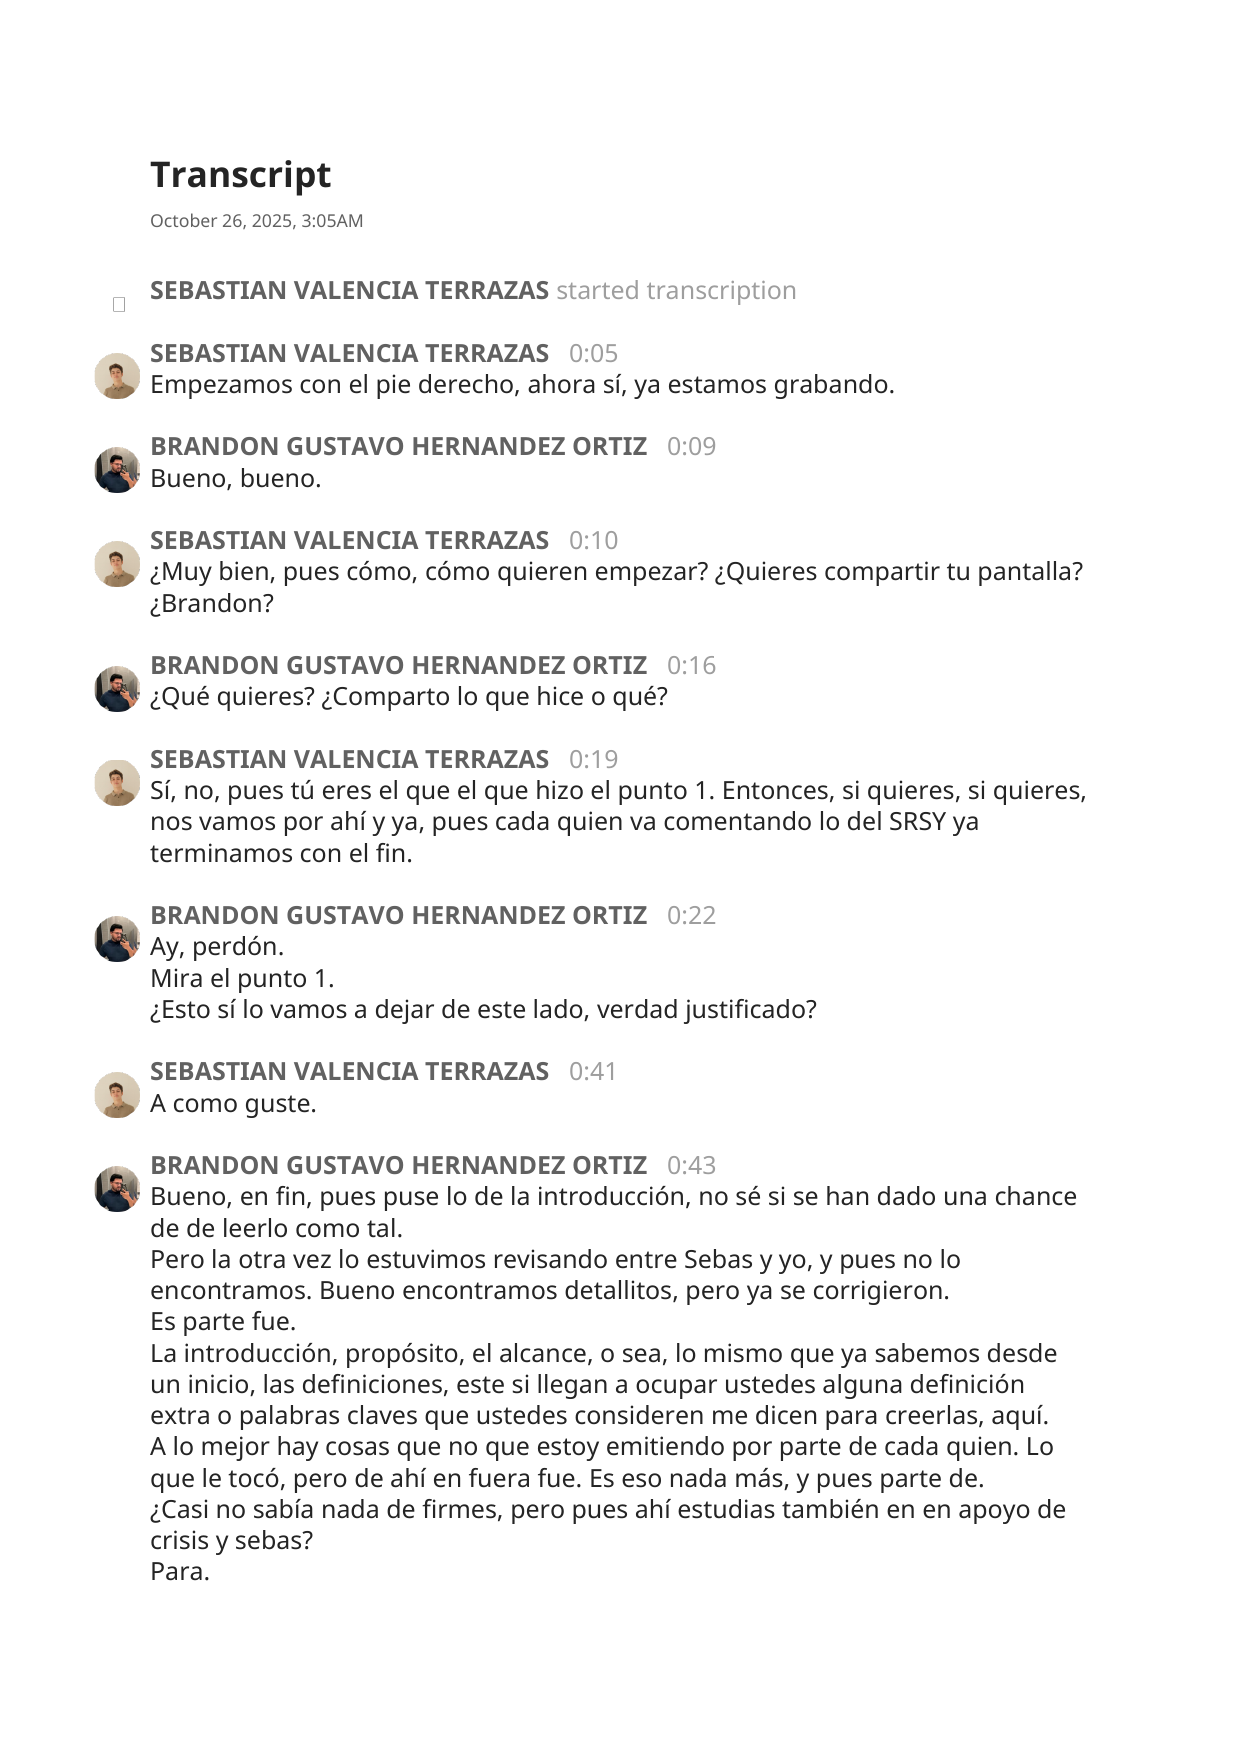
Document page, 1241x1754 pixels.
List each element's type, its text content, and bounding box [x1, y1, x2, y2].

text Transcript [150, 150, 1090, 198]
picture [94, 666, 140, 712]
picture [94, 760, 140, 806]
text SEBASTIAN VALENCIA TERRAZAS 0:05 Empezamos con el pie derecho, ahora sí, ya estamos grabando. [150, 306, 1090, 399]
picture [94, 541, 140, 587]
text BRANDON GUSTAVO HERNANDEZ ORTIZ 0:16 ¿Qué quieres? ¿Comparto lo que hice o qué? [150, 618, 1090, 712]
picture [94, 1166, 140, 1212]
picture [94, 1072, 140, 1118]
text SEBASTIAN VALENCIA TERRAZAS 0:19 Sí, no, pues tú eres el que el que hizo el punto 1. Entonces, si quieres, si quieres, nos vamos por ahí y ya, pues cada quien va comentando lo del SRSY ya terminamos con el fin. [150, 712, 1090, 868]
text SEBASTIAN VALENCIA TERRAZAS started transcription [150, 243, 1090, 306]
picture [94, 447, 140, 493]
text SEBASTIAN VALENCIA TERRAZAS 0:41 A como guste. [150, 1024, 1090, 1118]
text October 26, 2025, 3:05AM [150, 209, 1090, 233]
text BRANDON GUSTAVO HERNANDEZ ORTIZ 0:22 Ay, perdón. Mira el punto 1. ¿Esto sí lo vamos a dejar de este lado, verdad justificado? [150, 868, 1090, 1024]
picture [94, 353, 140, 399]
picture [94, 916, 140, 962]
text BRANDON GUSTAVO HERNANDEZ ORTIZ 0:09 Bueno, bueno. [150, 399, 1090, 493]
text SEBASTIAN VALENCIA TERRAZAS 0:10 ¿Muy bien, pues cómo, cómo quieren empezar? ¿Quieres compartir tu pantalla? ¿Brandon? [150, 493, 1090, 618]
picture [102, 288, 137, 323]
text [150, 1118, 1090, 1587]
